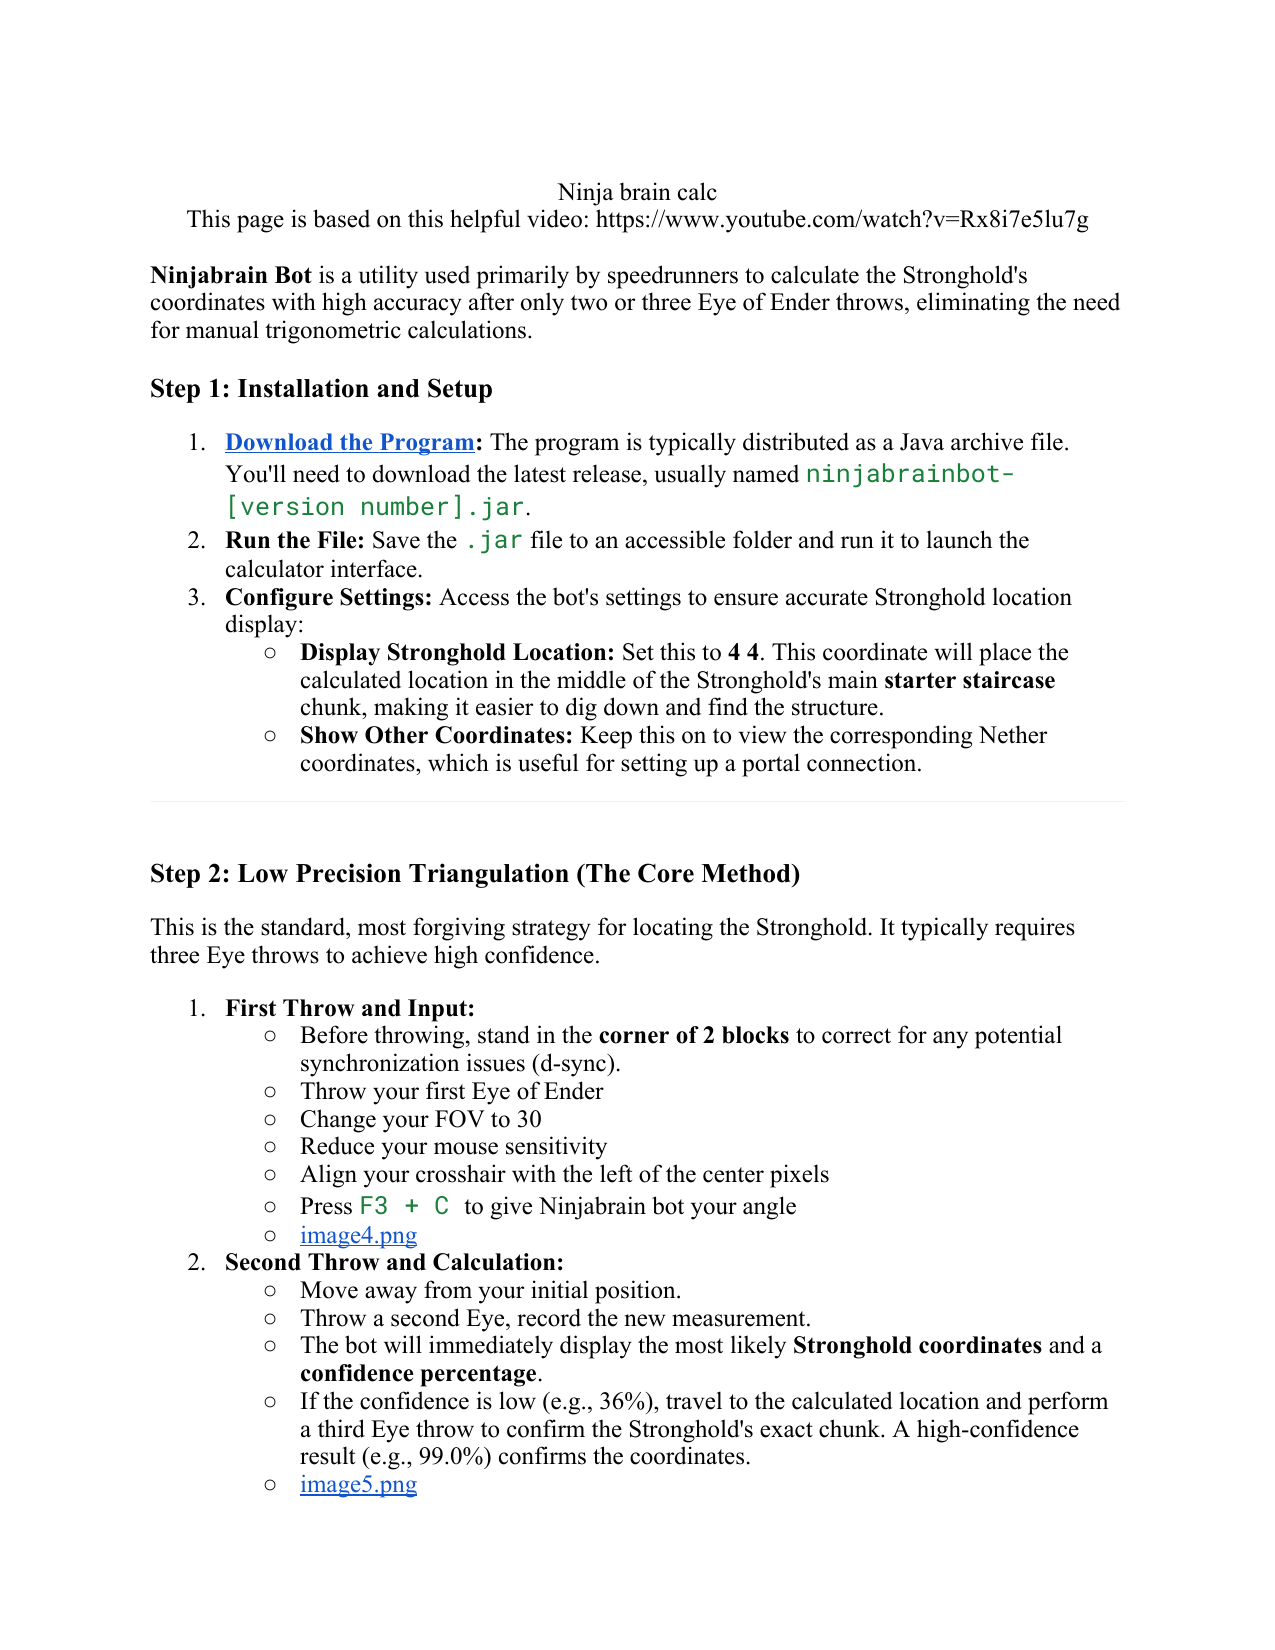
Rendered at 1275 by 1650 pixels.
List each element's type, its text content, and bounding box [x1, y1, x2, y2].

text Ninja brain calc [150, 178, 1125, 205]
list Move away from your initial position. [262, 1276, 1125, 1304]
list Run the File: Save the .jar file to an accessible folder and run it to launch the calculator interface. [187, 522, 1125, 583]
list Second Throw and Calculation: [187, 1248, 1125, 1276]
list Throw your first Eye of Ender [262, 1077, 1125, 1105]
list Configure Settings: Access the bot's settings to ensure accurate Stronghold location display: [187, 583, 1125, 638]
text This is the standard, most forgiving strategy for locating the Stronghold. It typically requires three Eye throws to achieve high confidence. [150, 913, 1125, 969]
list Before throwing, stand in the corner of 2 blocks to correct for any potential synchronization issues (d-sync). [262, 1022, 1125, 1077]
list The bot will immediately display the most likely Stronghold coordinates and a confidence percentage. [262, 1332, 1125, 1387]
list Display Stronghold Location: Set this to 4 4. This coordinate will place the calculated location in the middle of the Stronghold's main starter staircase chunk, making it easier to dig down and find the structure. [262, 638, 1125, 721]
subtitle Step 2: Low Precision Triangulation (The Core Method) [150, 858, 1125, 888]
list Change your FOV to 30 [262, 1105, 1125, 1132]
list Press F3 + C to give Ninjabrain bot your angle [262, 1188, 1125, 1221]
text Ninjabrain Bot is a utility used primarily by speedrunners to calculate the Stronghold's coordinates with high accuracy after only two or three Eye of Ender throws, eliminating the need for manual trigonometric calculations. [150, 233, 1125, 344]
subtitle Step 1: Installation and Setup [150, 373, 1125, 403]
list Throw a second Eye, record the new measurement. [262, 1304, 1125, 1332]
list image5.png [262, 1470, 1125, 1498]
list Show Other Coordinates: Keep this on to view the corresponding Nether coordinates, which is useful for setting up a portal connection. [262, 721, 1125, 777]
list First Throw and Input: [187, 994, 1125, 1022]
list Download the Program: The program is typically distributed as a Java archive file. You'll need to download the latest release, usually named ninjabrainbot-[version number].jar. [187, 428, 1125, 522]
text This page is based on this helpful video: https://www.youtube.com/watch?v=Rx8i7e5lu7g [150, 205, 1125, 233]
list image4.png [262, 1221, 1125, 1248]
list Align your crosshair with the left of the center pixels [262, 1160, 1125, 1188]
list If the confidence is low (e.g., 36%), travel to the calculated location and perform a third Eye throw to confirm the Stronghold's exact chunk. A high-confidence result (e.g., 99.0%) confirms the coordinates. [262, 1387, 1125, 1470]
list Reduce your mouse sensitivity [262, 1132, 1125, 1160]
